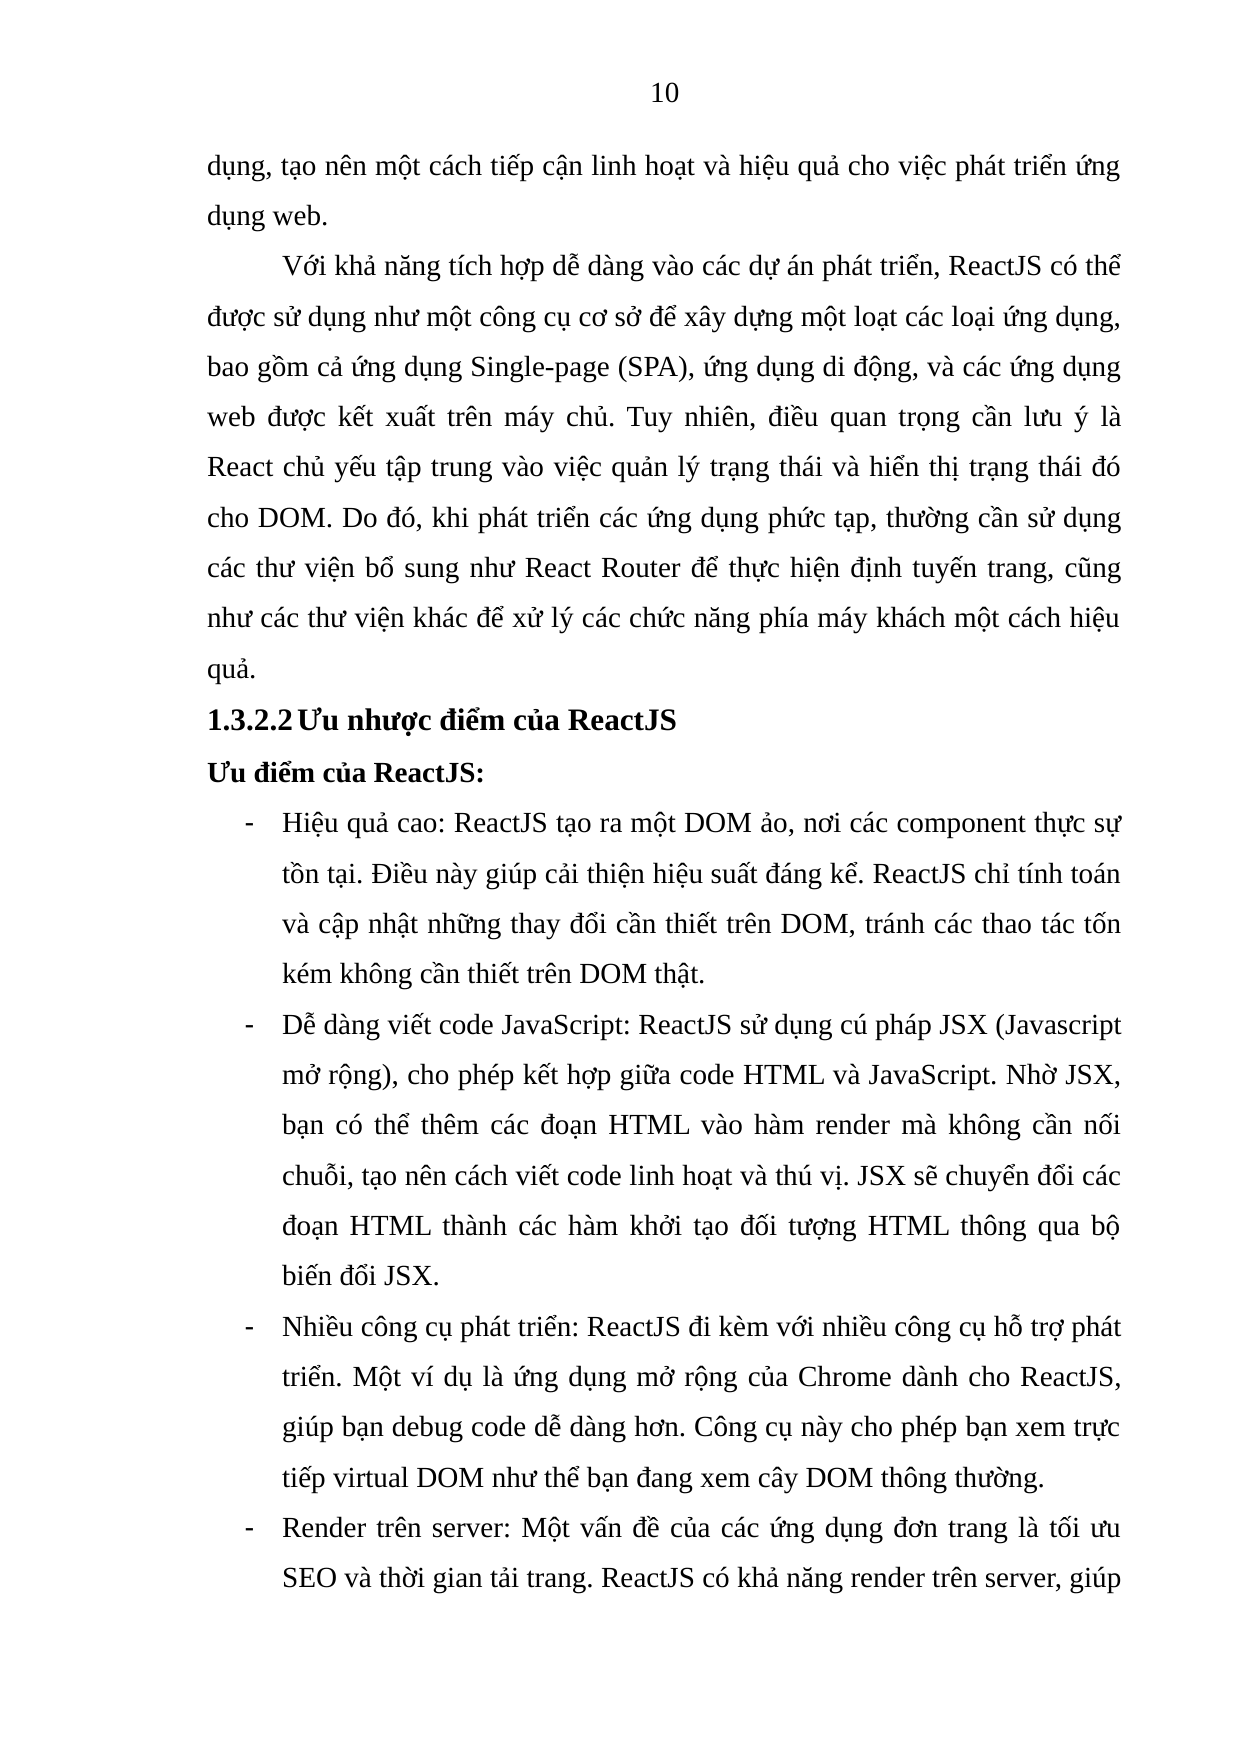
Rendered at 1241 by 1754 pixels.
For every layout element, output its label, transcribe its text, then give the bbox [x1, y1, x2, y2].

list Nhiều công cụ phát triển: ReactJS đi kèm với nhiều công cụ hỗ trợ phát triển. Một ví dụ là ứng dụng mở rộng của Chrome dành cho ReactJS, giúp bạn debug code dễ dàng hơn. Công cụ này cho phép bạn xem trực tiếp virtual DOM như thể bạn đang xem cây DOM thông thường. [244, 1309, 1122, 1493]
list Hiệu quả cao: ReactJS tạo ra một DOM ảo, nơi các component thực sự tồn tại. Điều này giúp cải thiện hiệu suất đáng kể. ReactJS chỉ tính toán và cập nhật những thay đổi cần thiết trên DOM, tránh các thao tác tốn kém không cần thiết trên DOM thật. [244, 805, 1122, 990]
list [244, 1510, 1122, 1594]
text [207, 148, 1122, 232]
subtitle Ưu nhược điểm của ReactJS [207, 701, 1122, 737]
list Dễ dàng viết code JavaScript: ReactJS sử dụng cú pháp JSX (Javascript mở rộng), cho phép kết hợp giữa code HTML và JavaScript. Nhờ JSX, bạn có thể thêm các đoạn HTML vào hàm render mà không cần nối chuỗi, tạo nên cách viết code linh hoạt và thú vị. JSX sẽ chuyển đổi các đoạn HTML thành các hàm khởi tạo đối tượng HTML thông qua bộ biến đổi JSX. [244, 1007, 1122, 1292]
text Ưu điểm của ReactJS: [207, 755, 1122, 788]
text Với khả năng tích hợp dễ dàng vào các dự án phát triển, ReactJS có thể được sử dụng như một công cụ cơ sở để xây dựng một loạt các loại ứng dụng, bao gồm cả ứng dụng Single-page (SPA), ứng dụng di động, và các ứng dụng web được kết xuất trên máy chủ. Tuy nhiên, điều quan trọng cần lưu ý là React chủ yếu tập trung vào việc quản lý trạng thái và hiển thị trạng thái đó cho DOM. Do đó, khi phát triển các ứng dụng phức tạp, thường cần sử dụng các thư viện bổ sung như React Router để thực hiện định tuyến trang, cũng như các thư viện khác để xử lý các chức năng phía máy khách một cách hiệu quả. [207, 248, 1122, 684]
